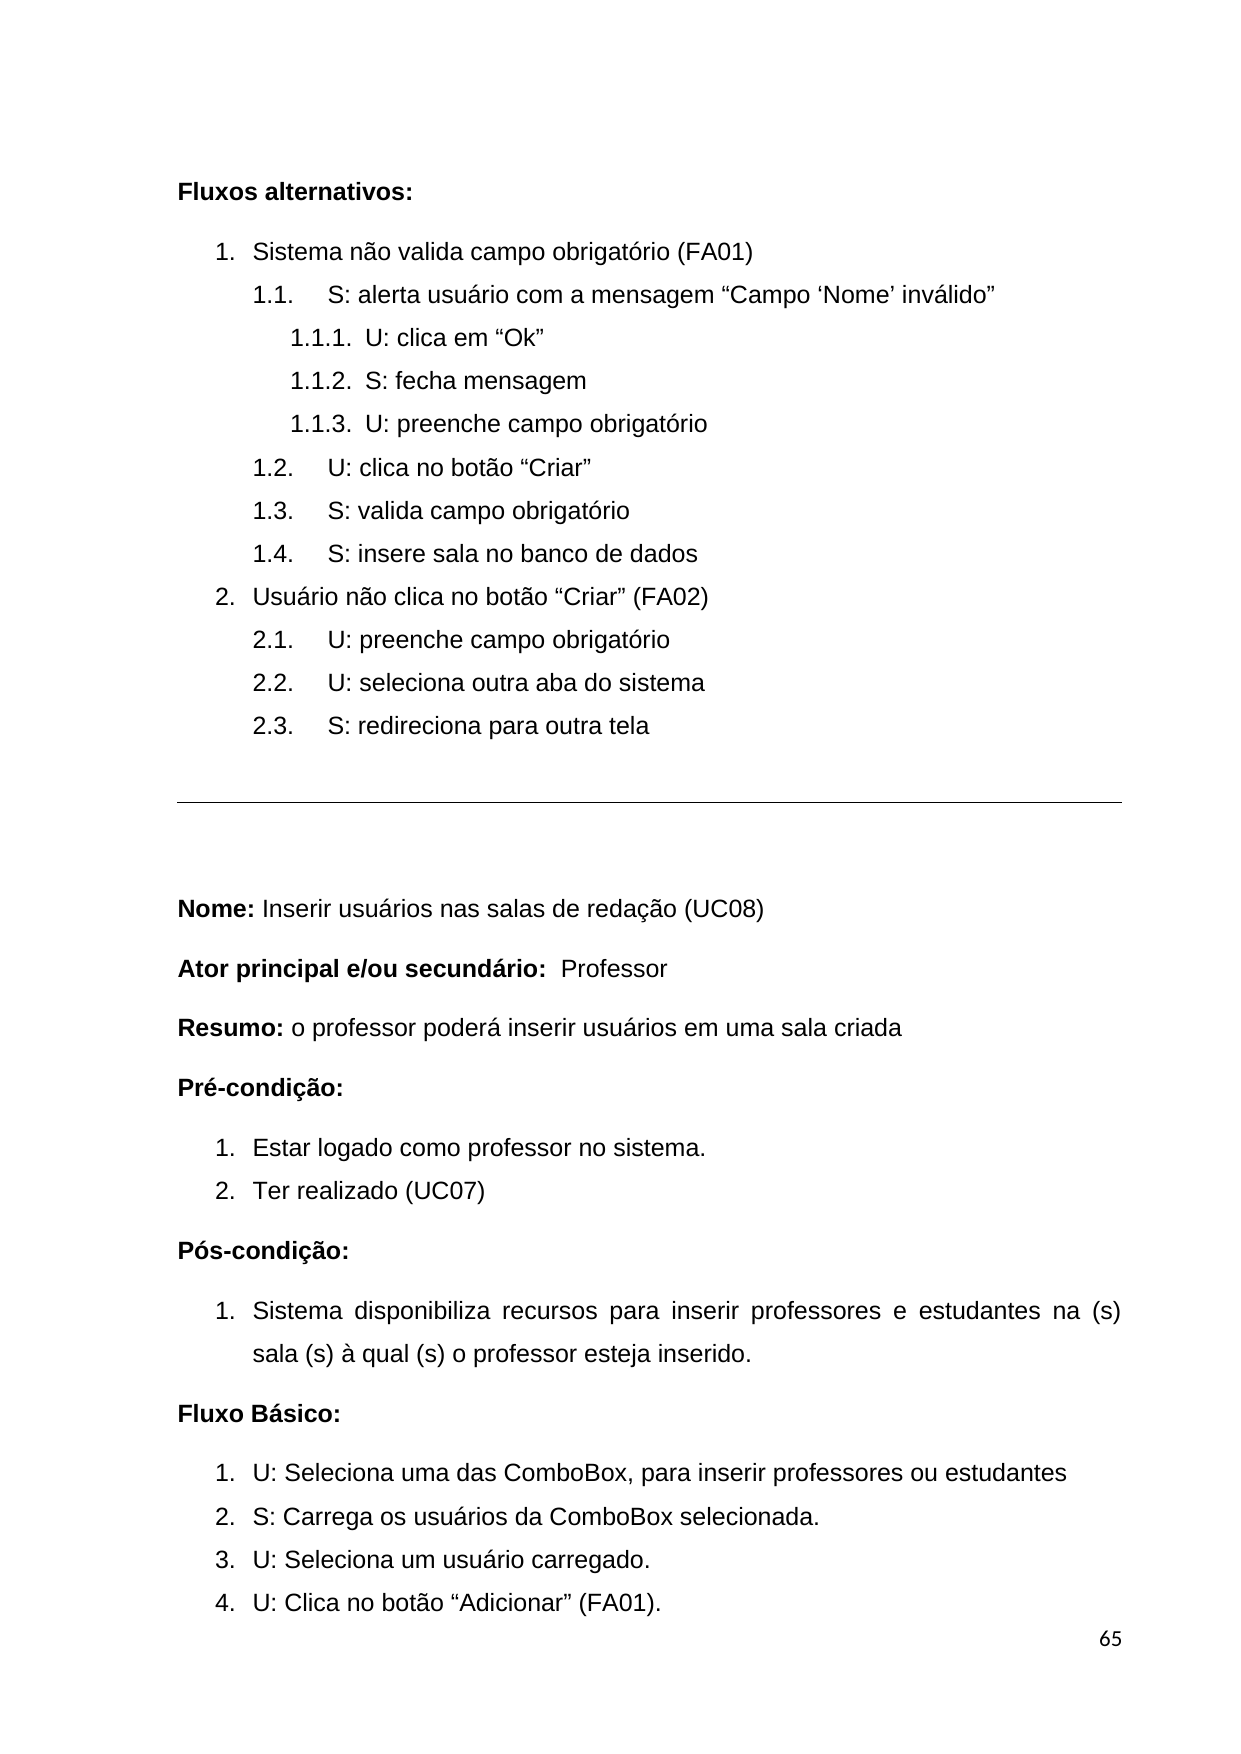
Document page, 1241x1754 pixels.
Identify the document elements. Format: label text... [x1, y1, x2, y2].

text Pós-condição: [177, 1236, 1122, 1265]
text Pré-condição: [177, 1073, 1122, 1102]
text Nome: Inserir usuários nas salas de redação (UC08) [177, 894, 1122, 923]
list U: clica no botão “Criar” [252, 453, 1122, 481]
list U: Clica no botão “Adicionar” (FA01). [215, 1588, 1122, 1617]
text Fluxos alternativos: [177, 177, 1122, 206]
text Resumo: o professor poderá inserir usuários em uma sala criada [177, 1013, 1122, 1042]
text Ator principal e/ou secundário: Professor [177, 954, 1122, 982]
list U: seleciona outra aba do sistema [252, 668, 1122, 697]
list S: valida campo obrigatório [252, 496, 1122, 524]
list U: preenche campo obrigatório [290, 409, 1122, 438]
list Estar logado como professor no sistema. [215, 1133, 1122, 1162]
list S: redireciona para outra tela [252, 711, 1122, 740]
list S: fecha mensagem [290, 366, 1122, 395]
list Usuário não clica no botão “Criar” (FA02) [215, 582, 1122, 611]
text Fluxo Básico: [177, 1399, 1122, 1427]
list S: Carrega os usuários da ComboBox selecionada. [215, 1502, 1122, 1530]
list Sistema não valida campo obrigatório (FA01) [215, 237, 1122, 266]
list U: Seleciona uma das ComboBox, para inserir professores ou estudantes [215, 1458, 1122, 1487]
list U: preenche campo obrigatório [252, 625, 1122, 654]
list S: insere sala no banco de dados [252, 539, 1122, 568]
list U: Seleciona um usuário carregado. [215, 1545, 1122, 1573]
list Sistema disponibiliza recursos para inserir professores e estudantes na (s) sala (s) à qual (s) o professor esteja inserido. [215, 1296, 1122, 1368]
list Ter realizado (UC07) [215, 1176, 1122, 1205]
list S: alerta usuário com a mensagem “Campo ‘Nome’ inválido” [252, 280, 1122, 309]
list U: clica em “Ok” [290, 323, 1122, 352]
